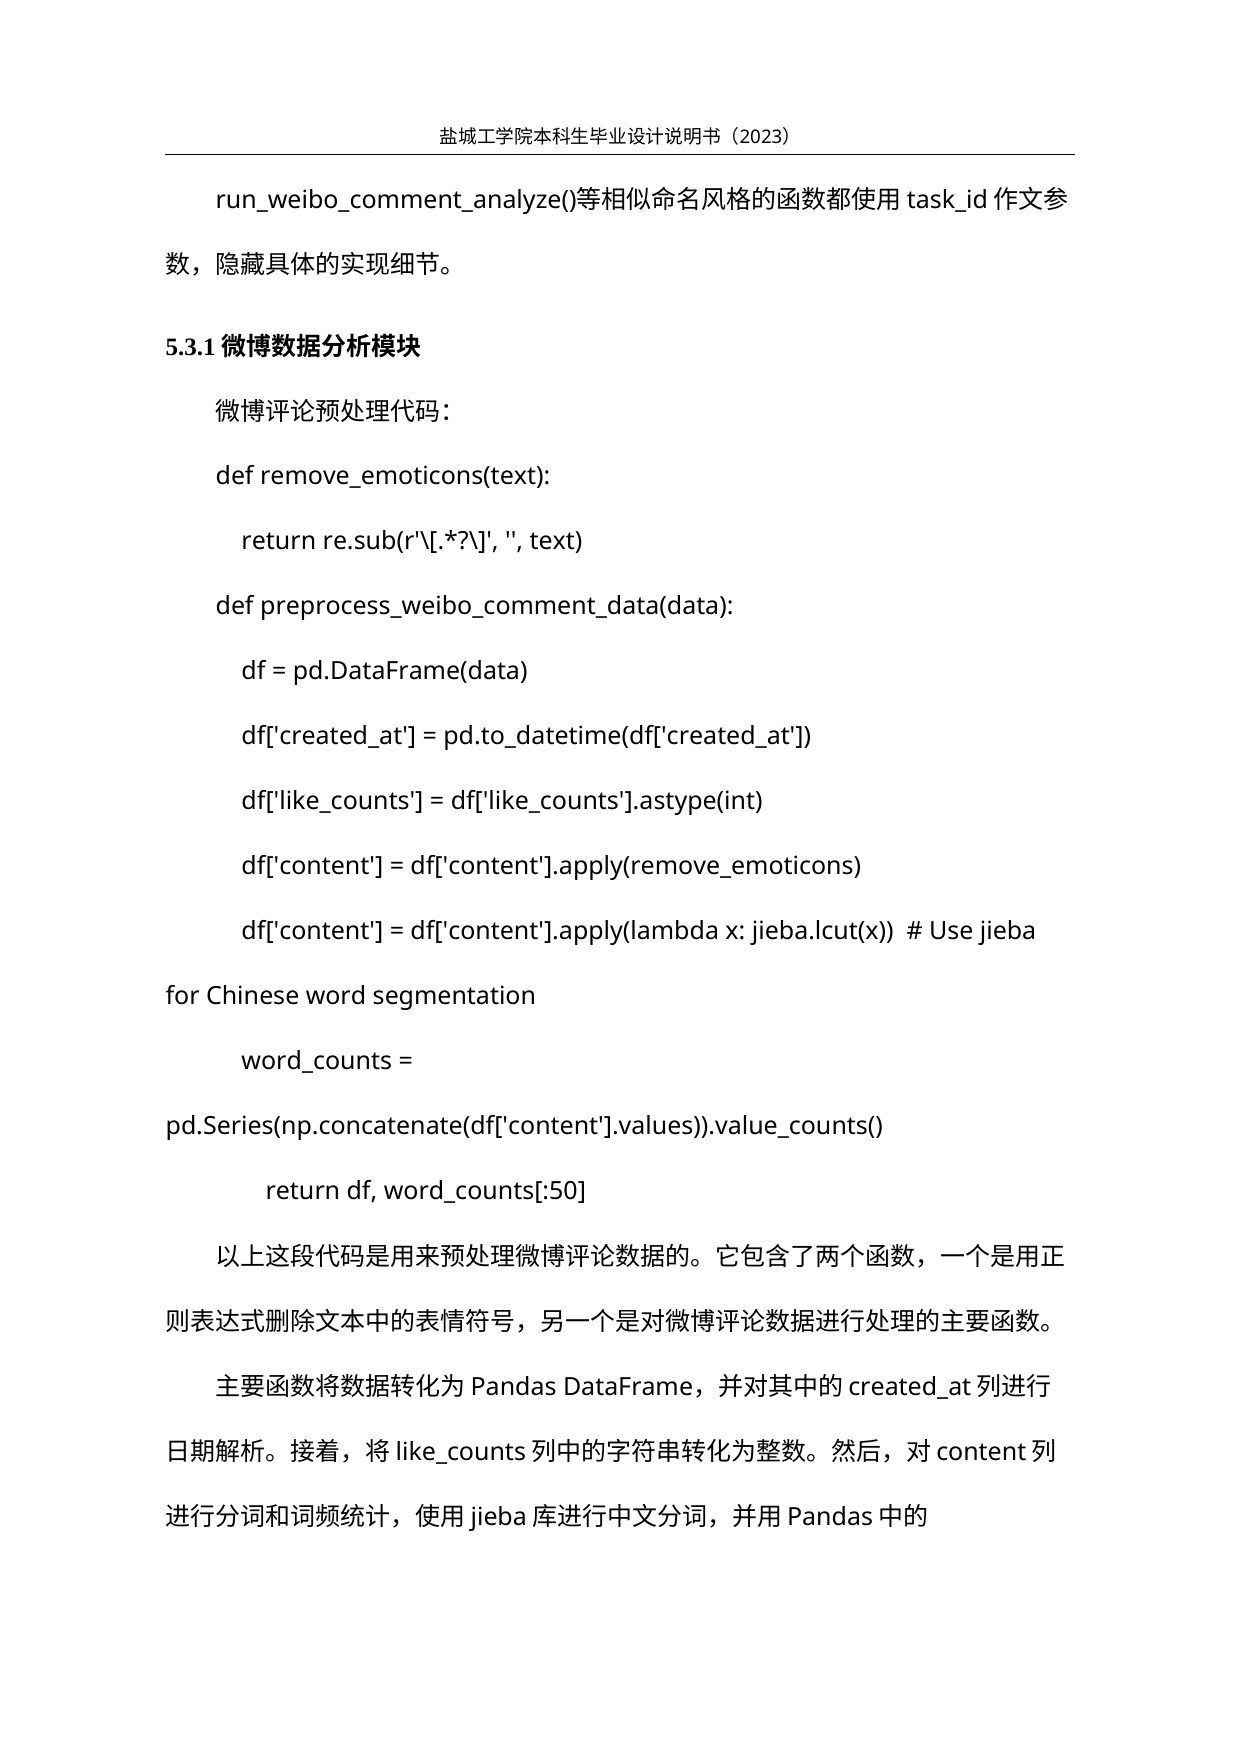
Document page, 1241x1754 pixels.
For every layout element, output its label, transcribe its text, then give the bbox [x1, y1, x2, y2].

text word_counts = pd.Series(np.concatenate(df['content'].values)).value_counts() [165, 1027, 1075, 1157]
text def preprocess_weibo_comment_data(data): [165, 572, 1075, 637]
subtitle 5.3.1 微博数据分析模块 [165, 312, 1075, 377]
text df = pd.DataFrame(data) [165, 637, 1075, 702]
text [165, 1352, 1075, 1547]
text run_weibo_comment_analyze()等相似命名风格的函数都使用task_id作文参数，隐藏具体的实现细节。 [165, 166, 1075, 296]
text df['content'] = df['content'].apply(lambda x: jieba.lcut(x)) # Use jieba for Chinese word segmentation [165, 897, 1075, 1027]
text 以上这段代码是用来预处理微博评论数据的。它包含了两个函数，一个是用正则表达式删除文本中的表情符号，另一个是对微博评论数据进行处理的主要函数。 [165, 1222, 1075, 1352]
text return df, word_counts[:50] [165, 1157, 1075, 1222]
text return re.sub(r'\[.*?\]', '', text) [165, 507, 1075, 572]
text df['created_at'] = pd.to_datetime(df['created_at']) [165, 702, 1075, 767]
text df['content'] = df['content'].apply(remove_emoticons) [165, 832, 1075, 897]
text def remove_emoticons(text): [165, 442, 1075, 507]
text 微博评论预处理代码： [165, 377, 1075, 442]
text df['like_counts'] = df['like_counts'].astype(int) [165, 767, 1075, 832]
